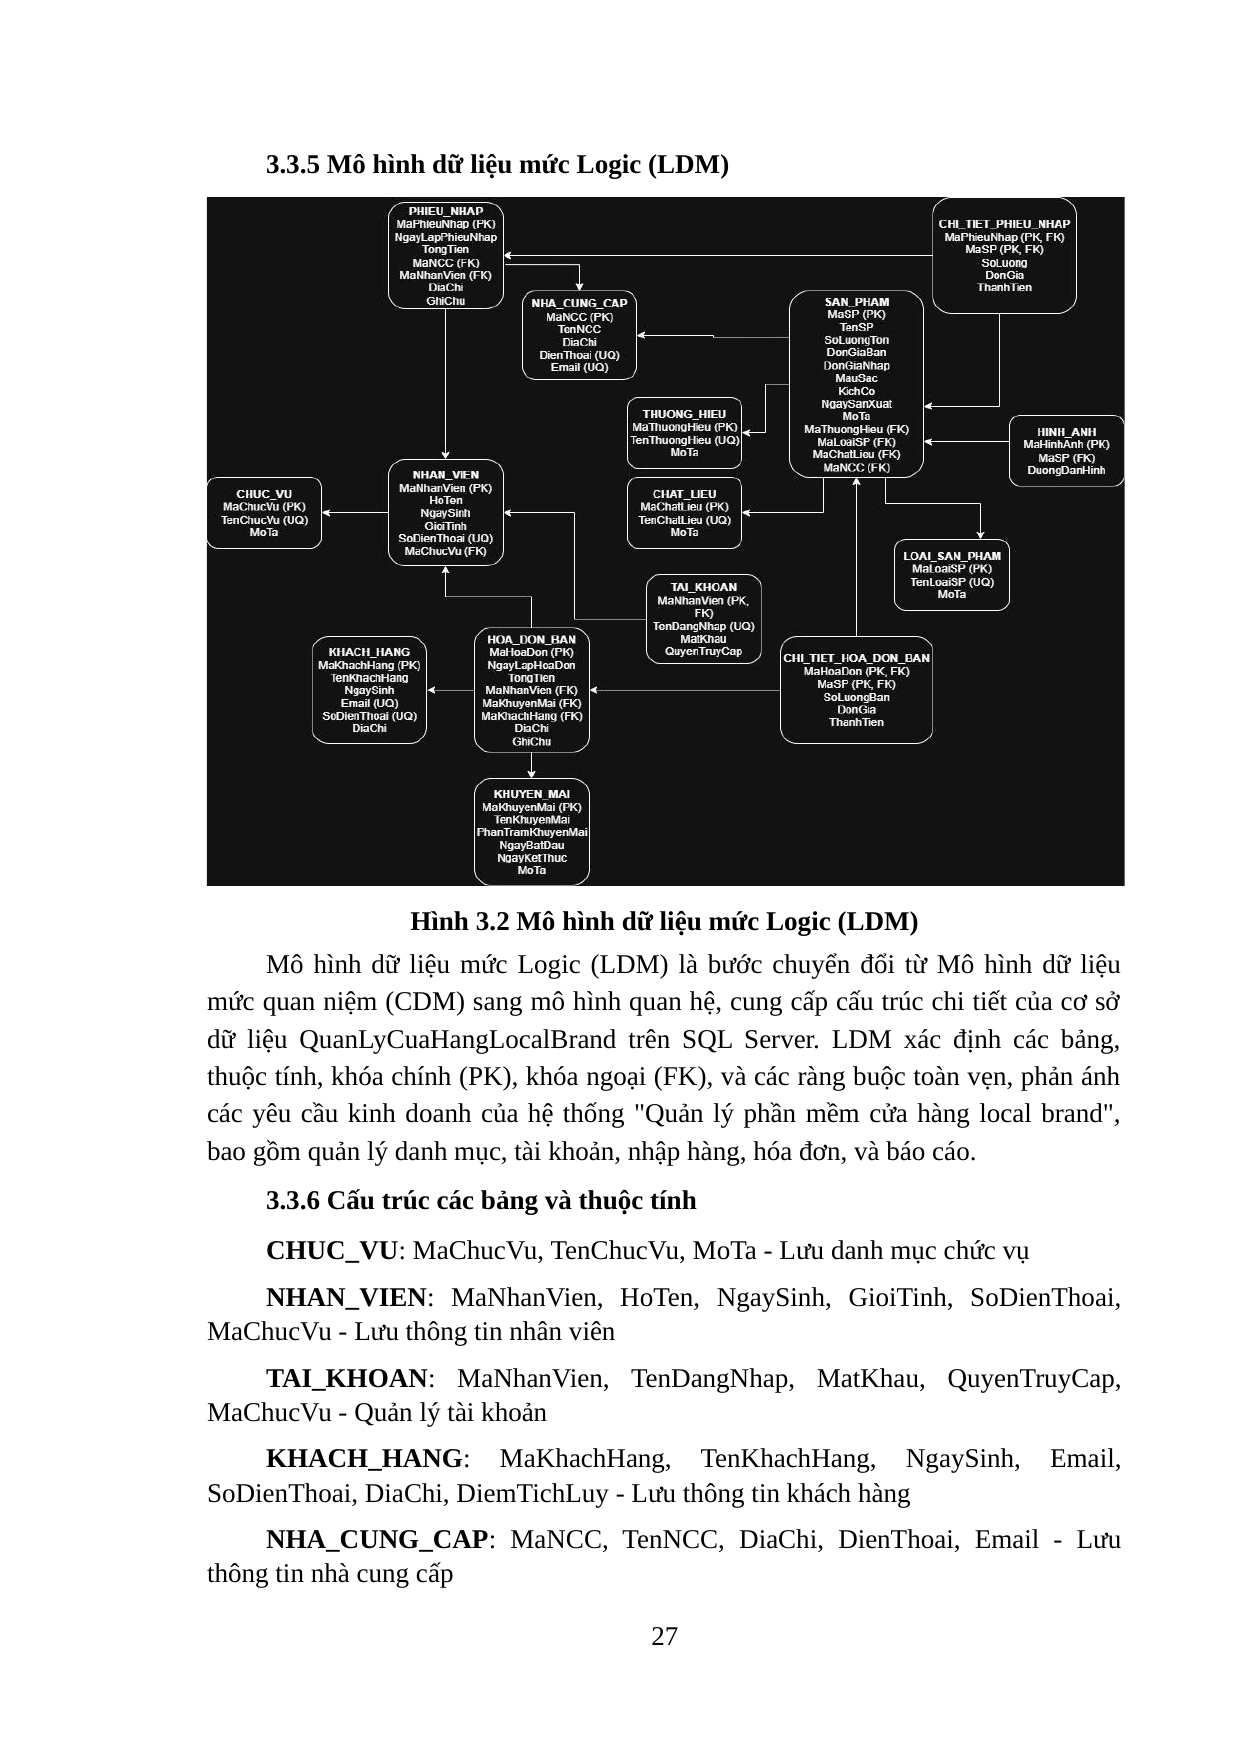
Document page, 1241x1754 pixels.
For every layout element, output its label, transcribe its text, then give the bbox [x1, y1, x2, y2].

subtitle 3.3.6 Cấu trúc các bảng và thuộc tính [266, 1184, 1122, 1216]
text NHA_CUNG_CAP: MaNCC, TenNCC, DiaChi, DienThoai, Email - Lưu thông tin nhà cung cấp [207, 1523, 1122, 1589]
text TAI_KHOAN: MaNhanVien, TenDangNhap, MatKhau, QuyenTruyCap, MaChucVu - Quản lý tài khoản [207, 1362, 1122, 1427]
subtitle 3.3.5 Mô hình dữ liệu mức Logic (LDM) [266, 148, 1122, 179]
picture [206, 197, 1125, 886]
text KHACH_HANG: MaKhachHang, TenKhachHang, NgaySinh, Email, SoDienThoai, DiaChi, DiemTichLuy - Lưu thông tin khách hàng [207, 1443, 1122, 1508]
text CHUC_VU: MaChucVu, TenChucVu, MoTa - Lưu danh mục chức vụ [207, 1234, 1122, 1265]
text NHAN_VIEN: MaNhanVien, HoTen, NgaySinh, GioiTinh, SoDienThoai, MaChucVu - Lưu thông tin nhân viên [207, 1281, 1122, 1346]
text Mô hình dữ liệu mức Logic (LDM) là bước chuyển đổi từ Mô hình dữ liệu mức quan niệm (CDM) sang mô hình quan hệ, cung cấp cấu trúc chi tiết của cơ sở dữ liệu QuanLyCuaHangLocalBrand trên SQL Server. LDM xác định các bảng, thuộc tính, khóa chính (PK), khóa ngoại (FK), và các ràng buộc toàn vẹn, phản ánh các yêu cầu kinh doanh của hệ thống "Quản lý phần mềm cửa hàng local brand", bao gồm quản lý danh mục, tài khoản, nhập hàng, hóa đơn, và báo cáo. [207, 948, 1122, 1166]
